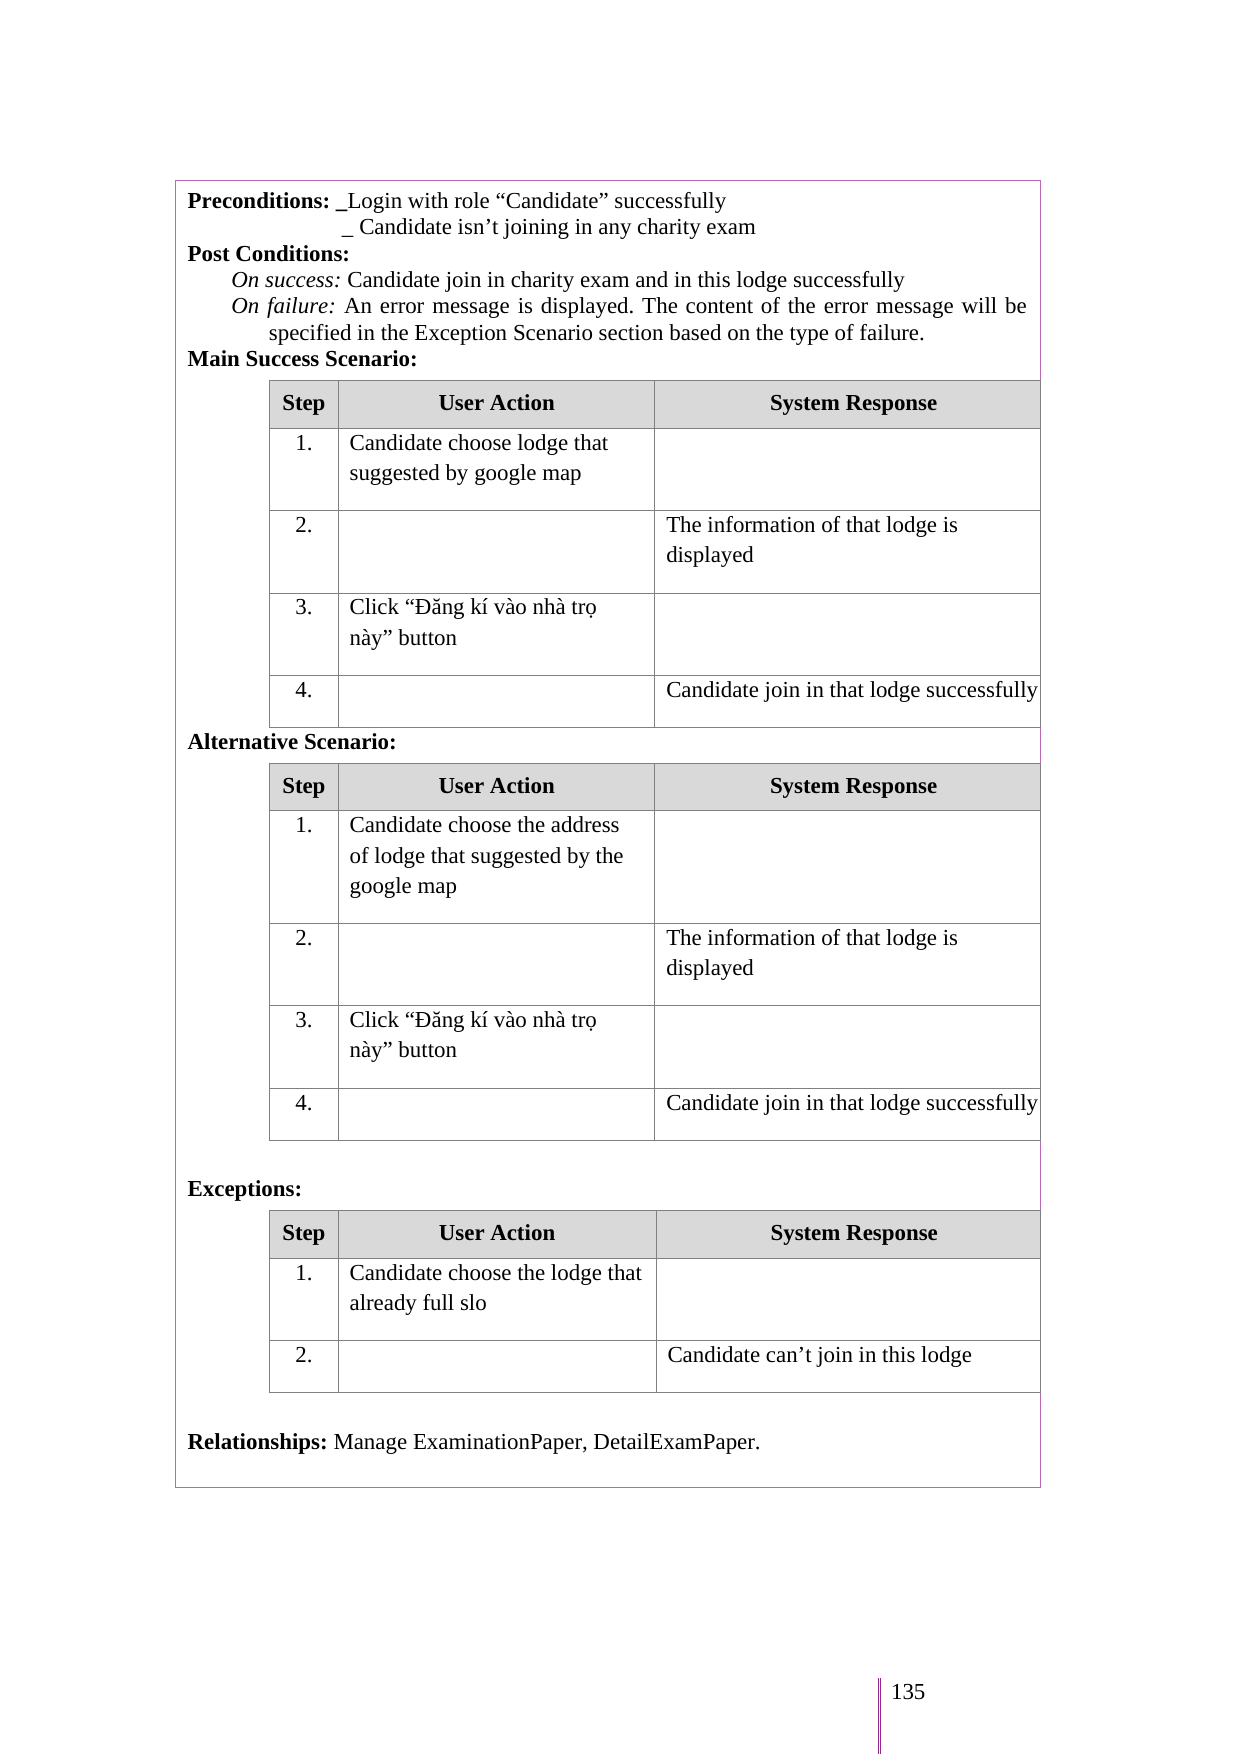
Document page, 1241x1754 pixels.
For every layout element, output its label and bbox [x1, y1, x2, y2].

table_cell [176, 181, 1040, 1487]
